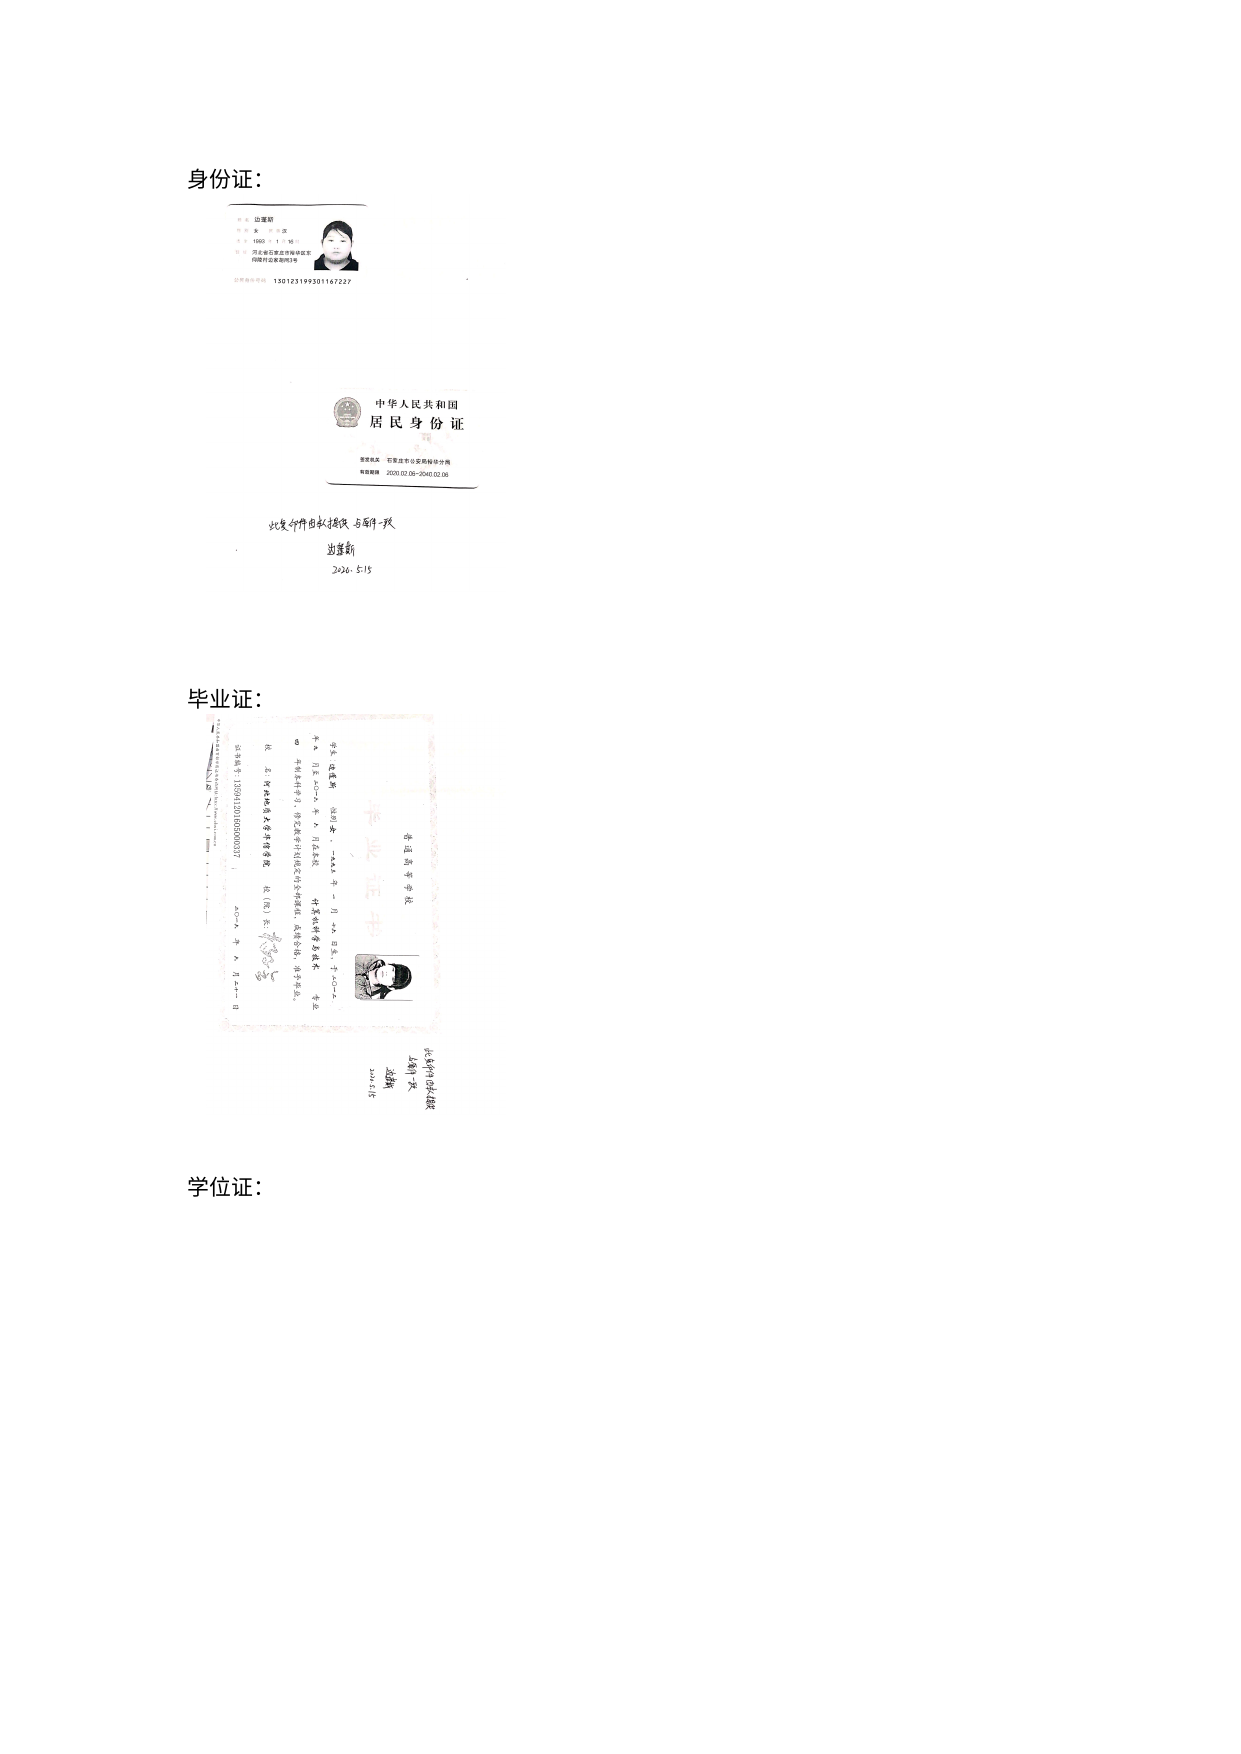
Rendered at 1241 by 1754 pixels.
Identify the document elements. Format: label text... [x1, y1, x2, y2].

picture [206, 194, 507, 592]
picture [206, 714, 507, 1115]
text 学位证： [187, 1169, 1053, 1202]
